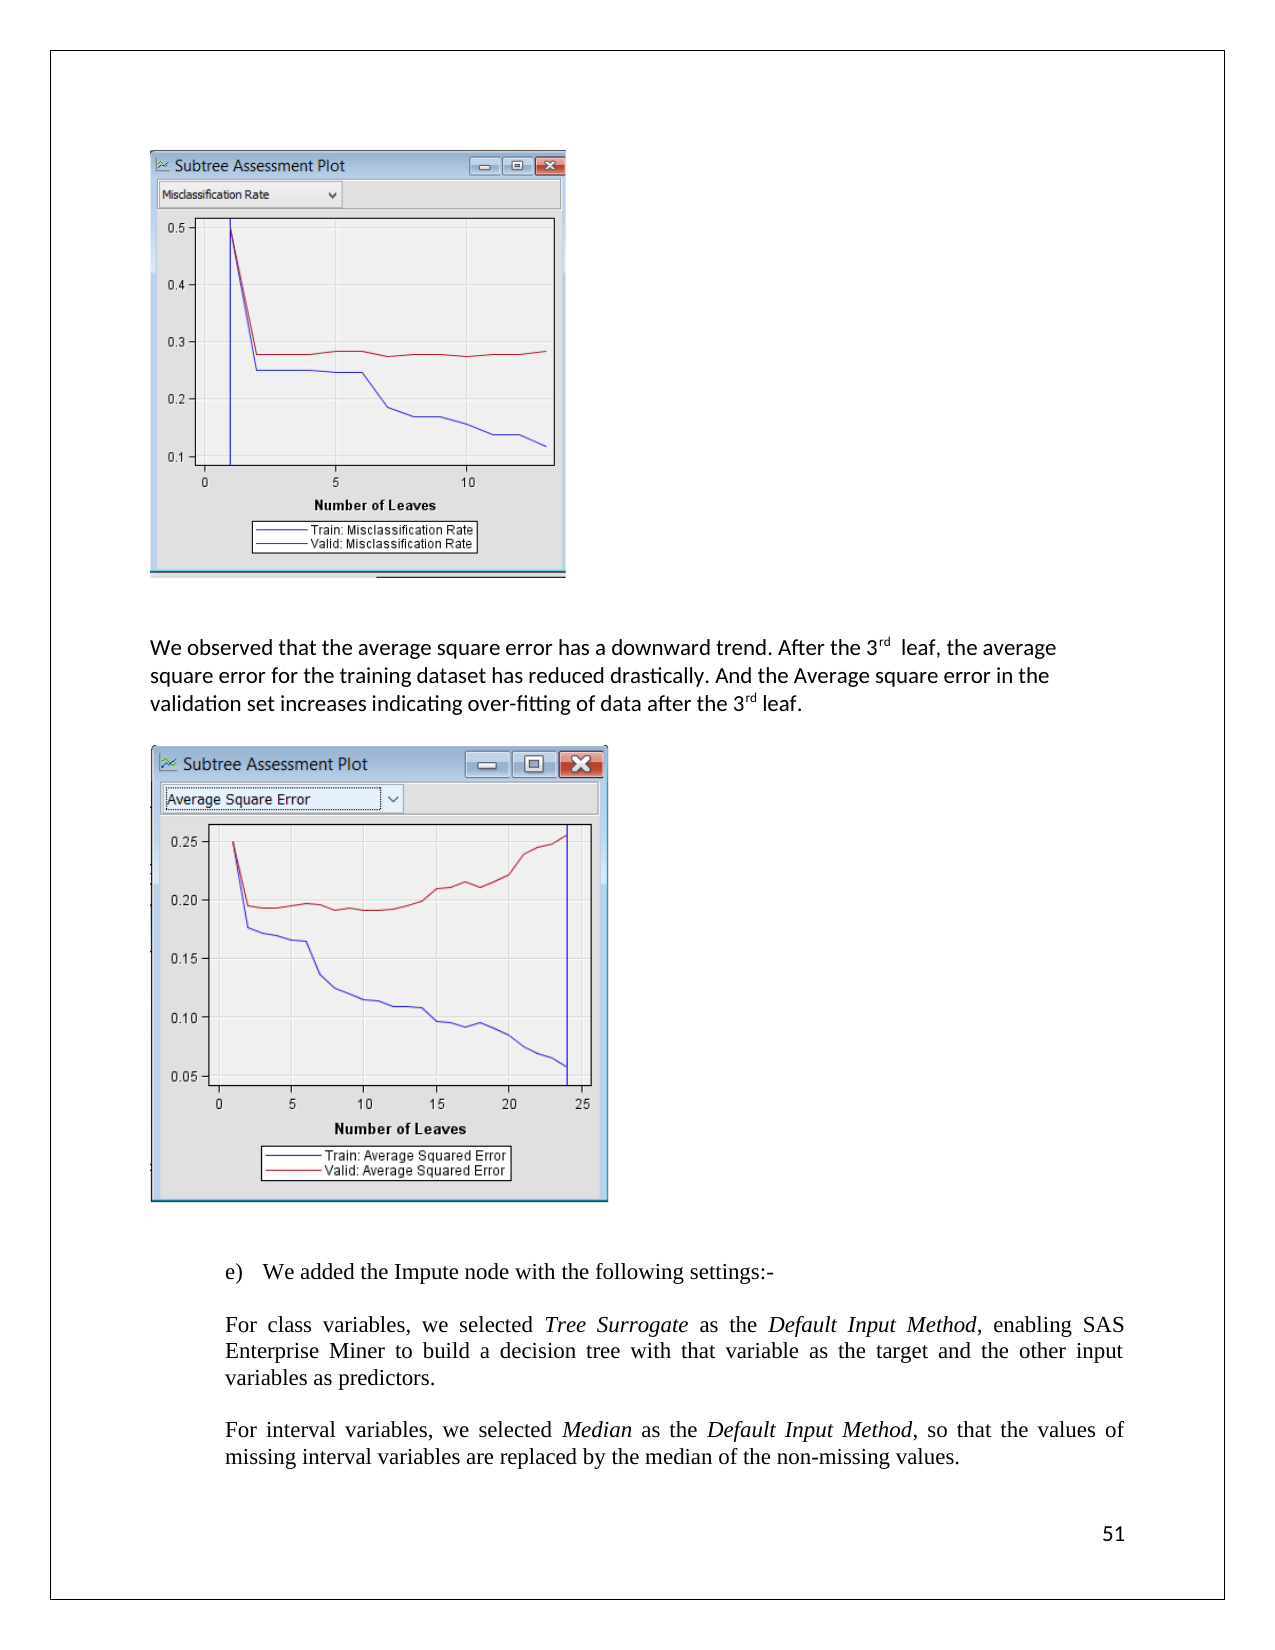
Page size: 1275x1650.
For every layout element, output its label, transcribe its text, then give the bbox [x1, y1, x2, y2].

list We added the Impute node with the following settings:- [225, 1258, 1125, 1285]
text For interval variables, we selected Median as the Default Input Method, so that the values of missing interval variables are replaced by the median of the non-missing values. [225, 1417, 1125, 1469]
picture [150, 745, 609, 1203]
picture [150, 150, 566, 578]
text We observed that the average square error has a downward trend. After the 3rd leaf, the average square error for the training dataset has reduced drastically. And the Average square error in the validation set increases indicating over-fitting of data after the 3rd leaf. [150, 633, 1125, 717]
text For class variables, we selected Tree Surrogate as the Default Input Method, enabling SAS Enterprise Miner to build a decision tree with that variable as the target and the other input variables as predictors. [225, 1311, 1125, 1390]
